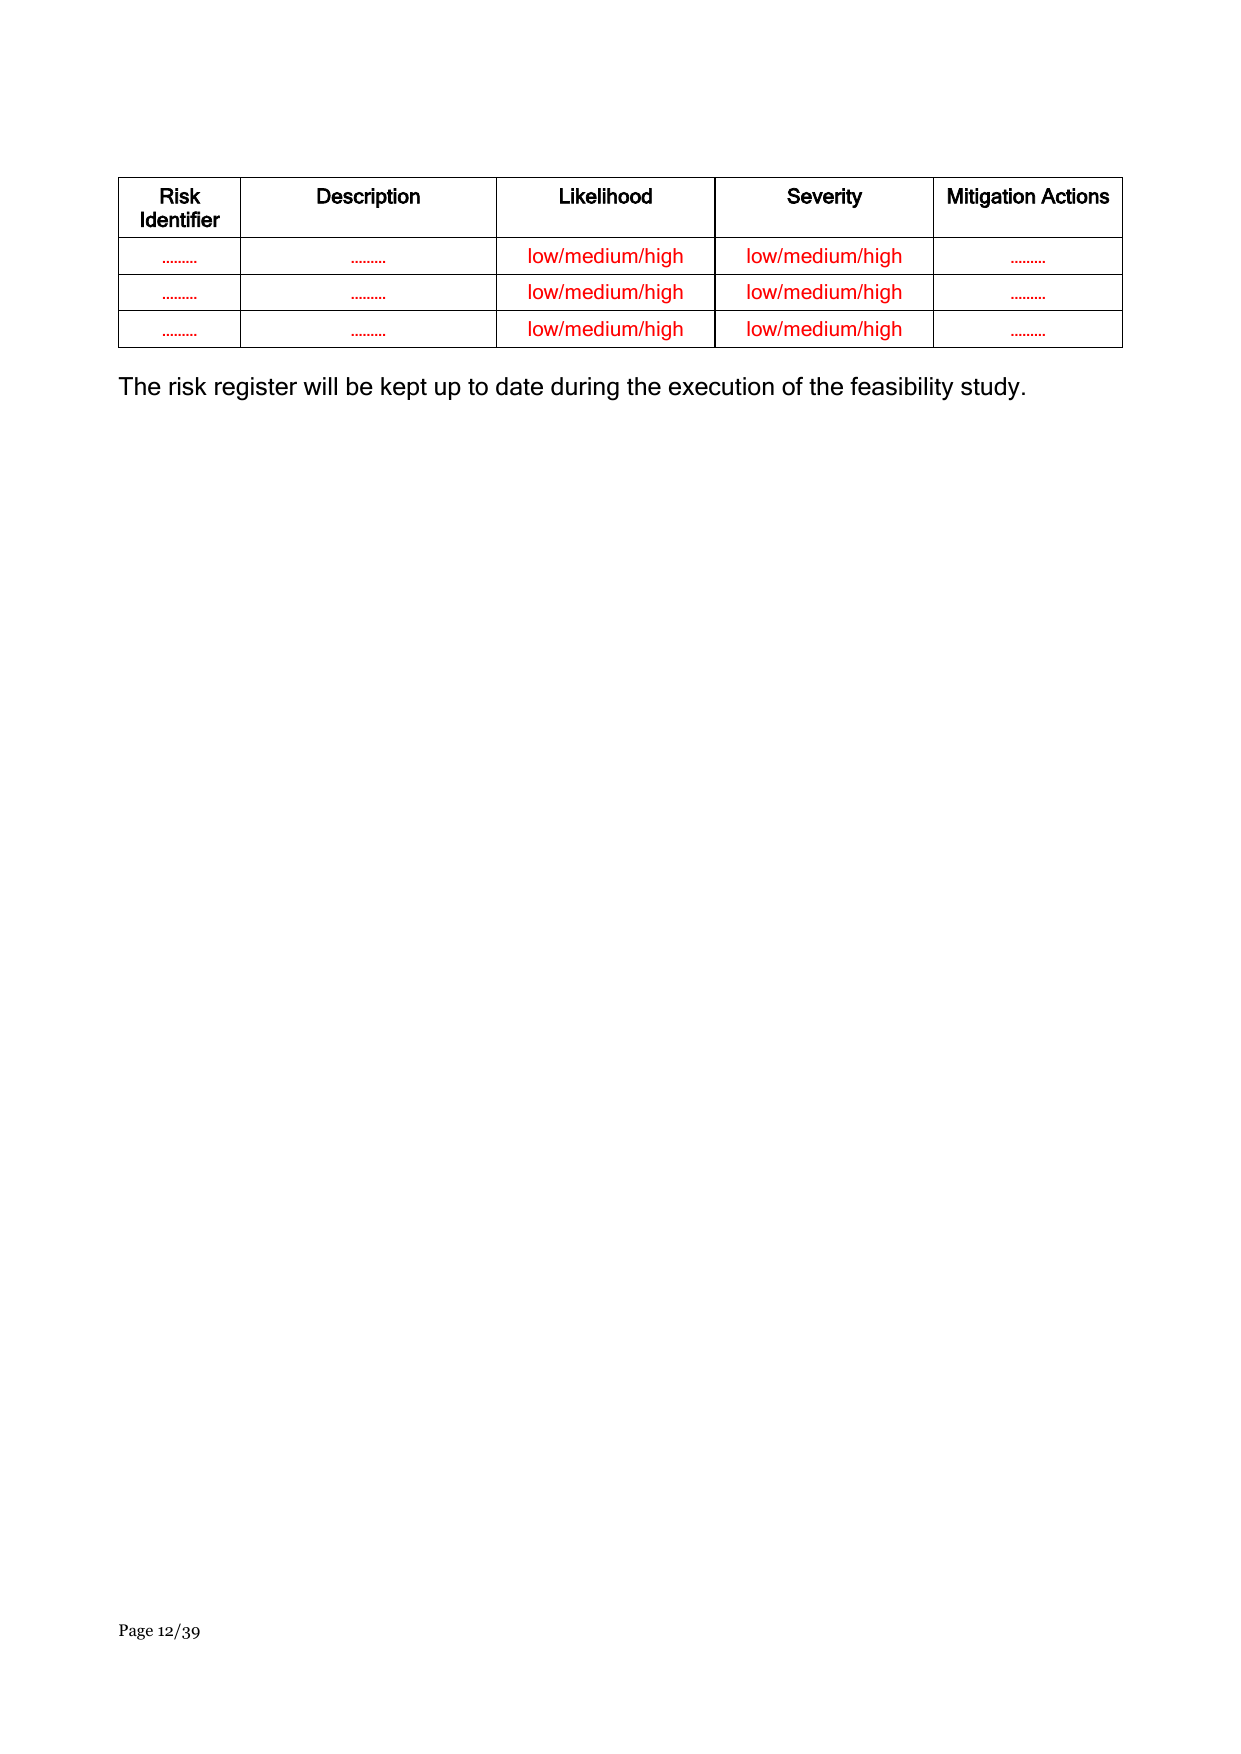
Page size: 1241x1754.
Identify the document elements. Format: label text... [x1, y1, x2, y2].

table_cell ……… [934, 275, 1122, 310]
text The risk register will be kept up to date during the execution of the feasibility study. [118, 373, 1122, 401]
table_cell ……… [241, 238, 496, 274]
table_header Description [241, 178, 496, 237]
table_cell ……… [241, 275, 496, 310]
table_cell low/medium/high [497, 311, 714, 347]
table_header Mitigation Actions [934, 178, 1122, 237]
table_cell ……… [241, 311, 496, 347]
table_header Severity [716, 178, 933, 237]
table_cell ……… [119, 238, 240, 274]
table_header Likelihood [497, 178, 714, 237]
table_cell low/medium/high [497, 275, 714, 310]
table_cell ……… [119, 275, 240, 310]
table_cell low/medium/high [716, 311, 933, 347]
table_cell ……… [934, 311, 1122, 347]
table_cell ……… [119, 311, 240, 347]
table_cell low/medium/high [716, 238, 933, 274]
table_cell low/medium/high [716, 275, 933, 310]
table_header Risk Identifier [119, 178, 240, 237]
table_cell low/medium/high [497, 238, 714, 274]
table_cell ……… [934, 238, 1122, 274]
